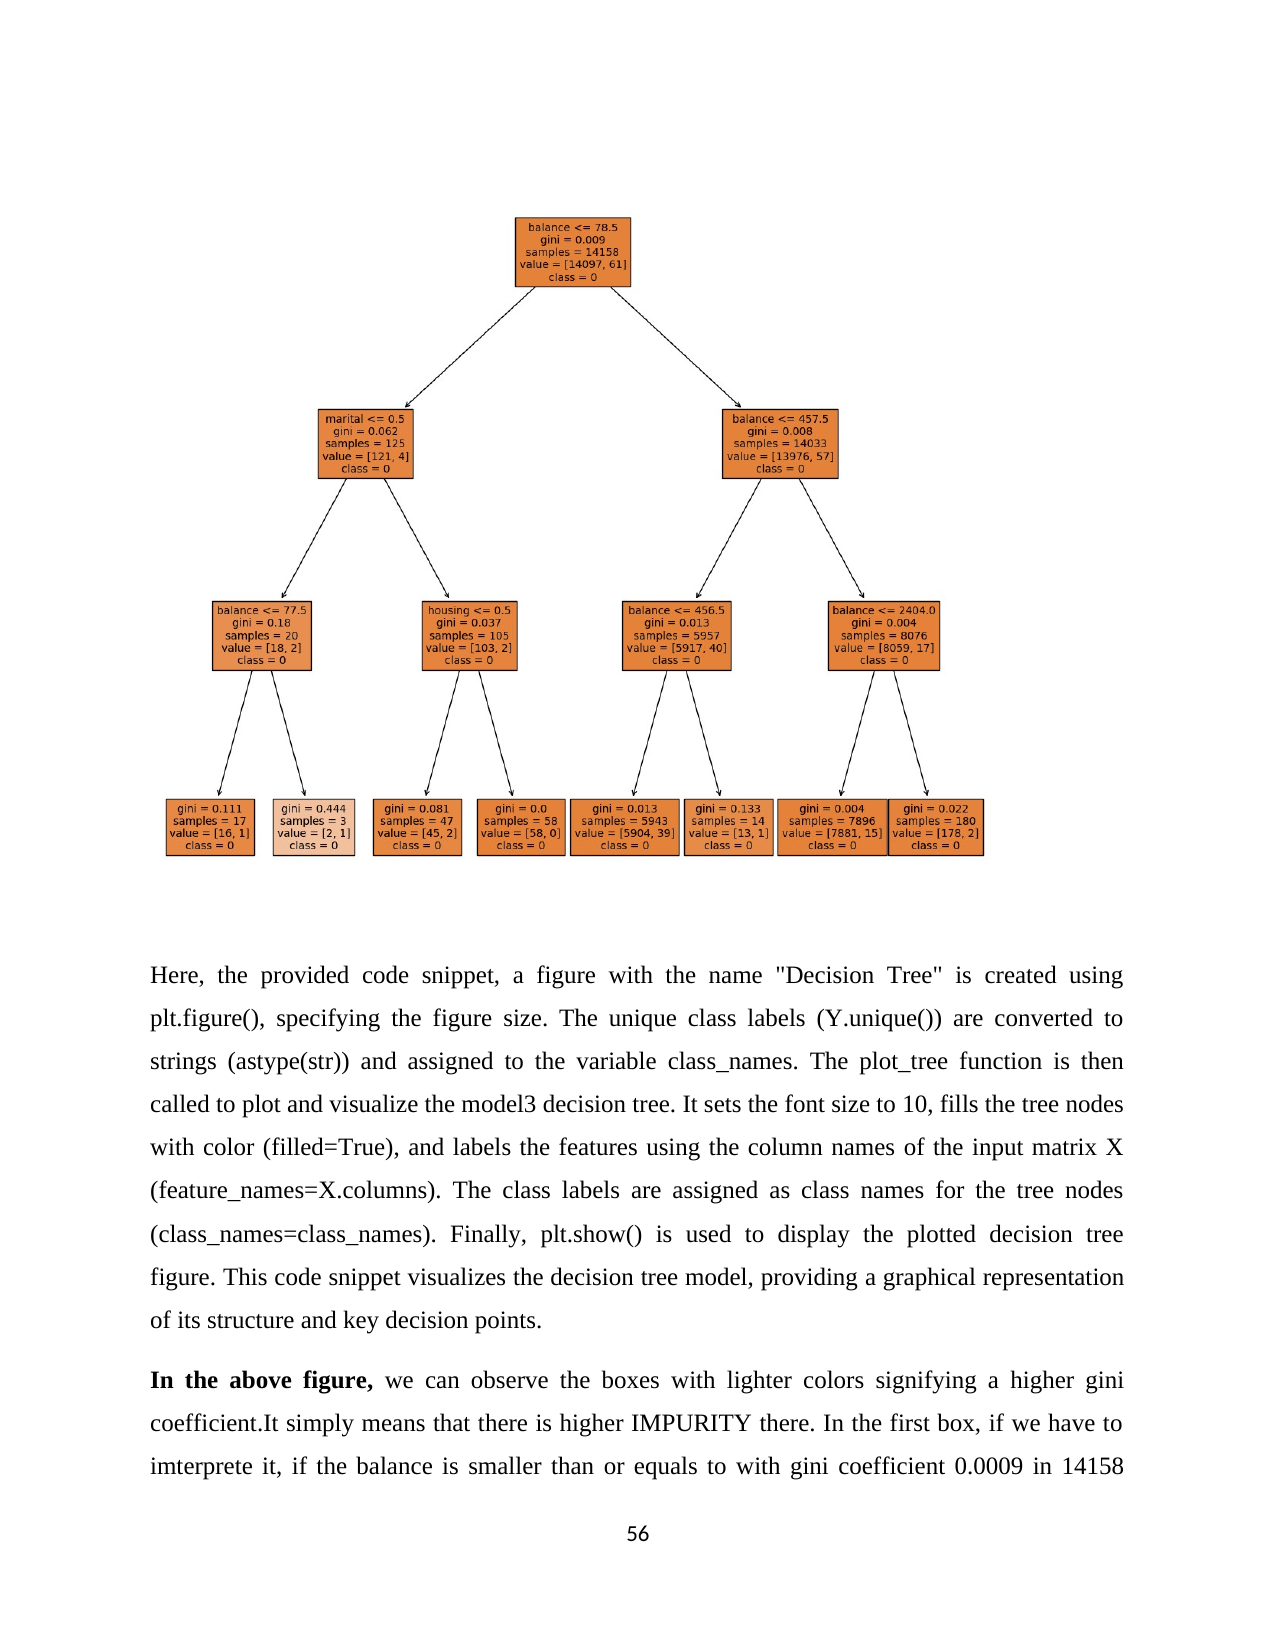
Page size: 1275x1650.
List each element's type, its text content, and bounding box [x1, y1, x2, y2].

text Here, the provided code snippet, a figure with the name "Decision Tree" is created using plt.figure(), specifying the figure size. The unique class labels (Y.unique()) are converted to strings (astype(str)) and assigned to the variable class_names. The plot_tree function is then called to plot and visualize the model3 decision tree. It sets the font size to 10, fills the tree nodes with color (filled=True), and labels the features using the column names of the input matrix X (feature_names=X.columns). The class labels are assigned as class names for the tree nodes (class_names=class_names). Finally, plt.show() is used to display the plotted decision tree figure. This code snippet visualizes the decision tree model, providing a graphical representation of its structure and key decision points. [150, 960, 1125, 1334]
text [150, 1365, 1125, 1480]
picture [150, 150, 995, 930]
